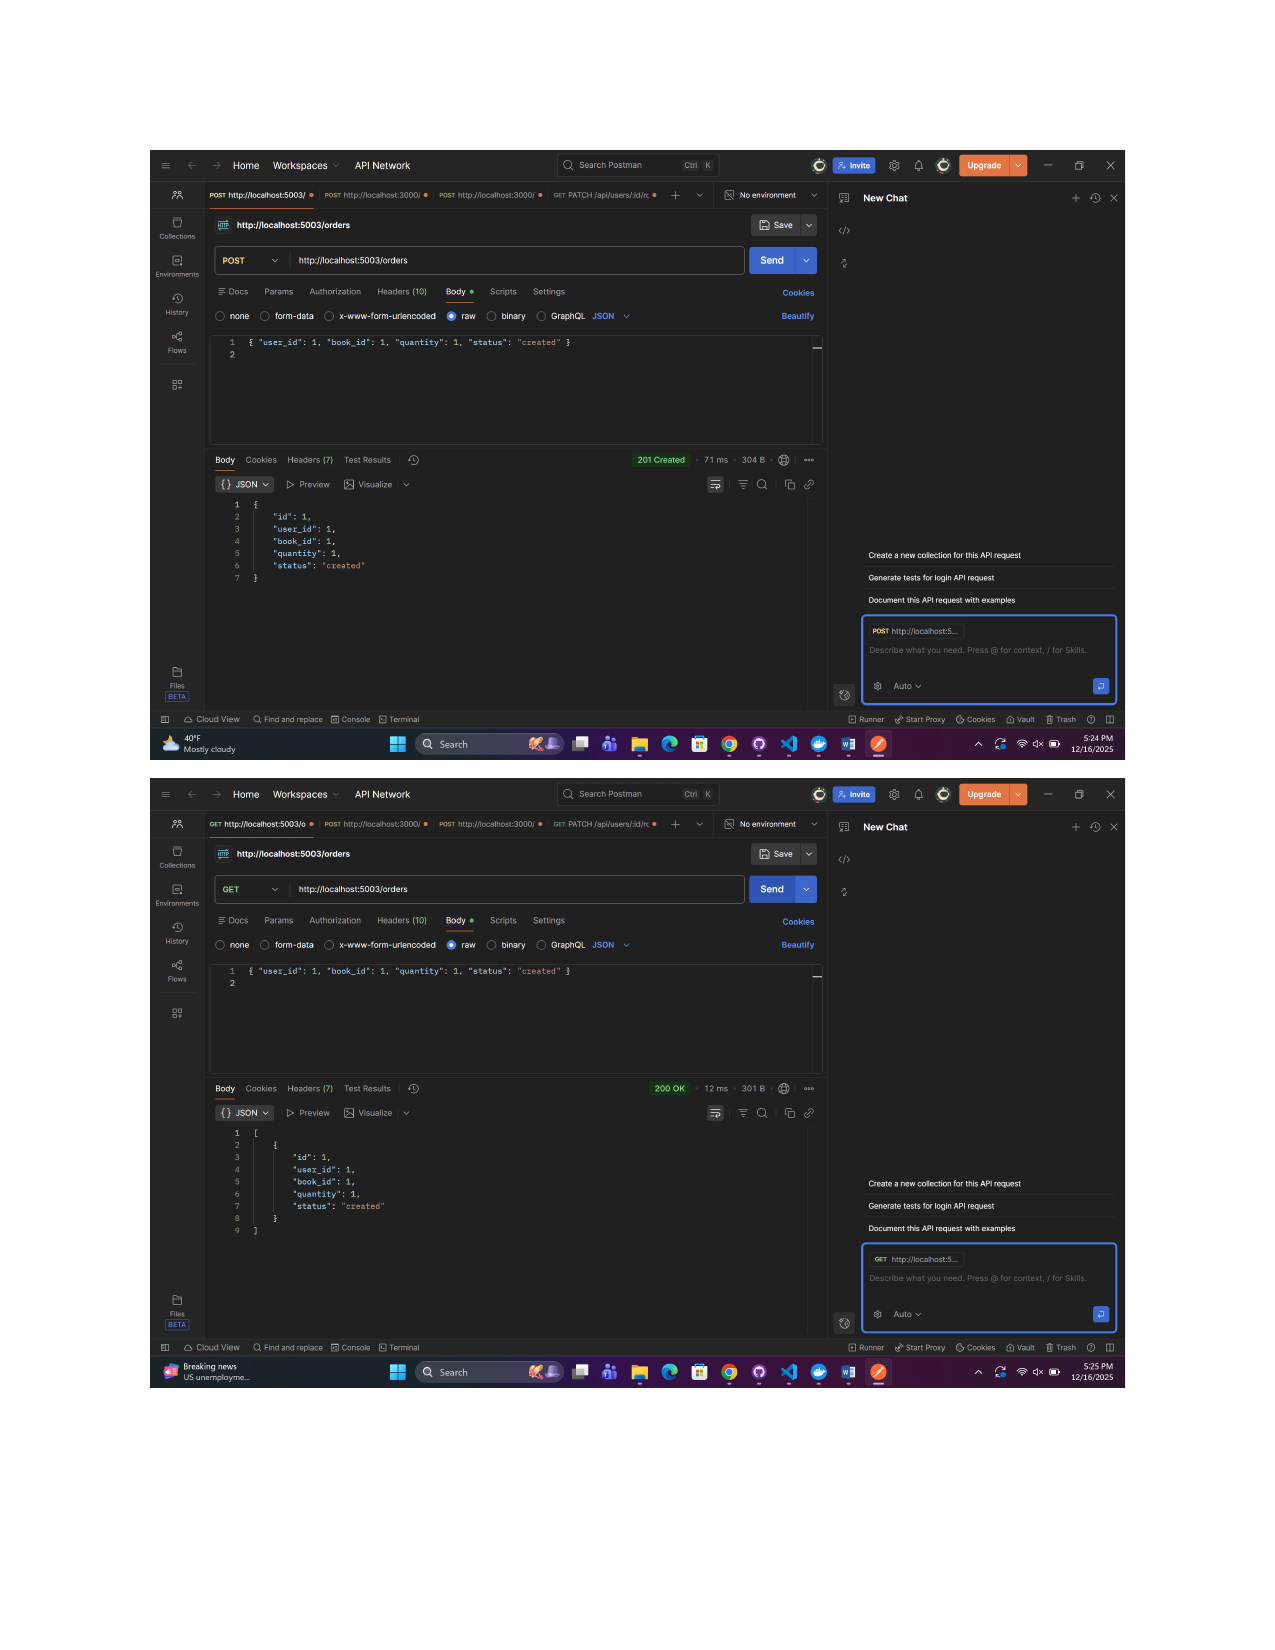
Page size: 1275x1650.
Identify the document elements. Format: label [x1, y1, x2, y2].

picture [150, 778, 1125, 1388]
picture [150, 150, 1125, 760]
